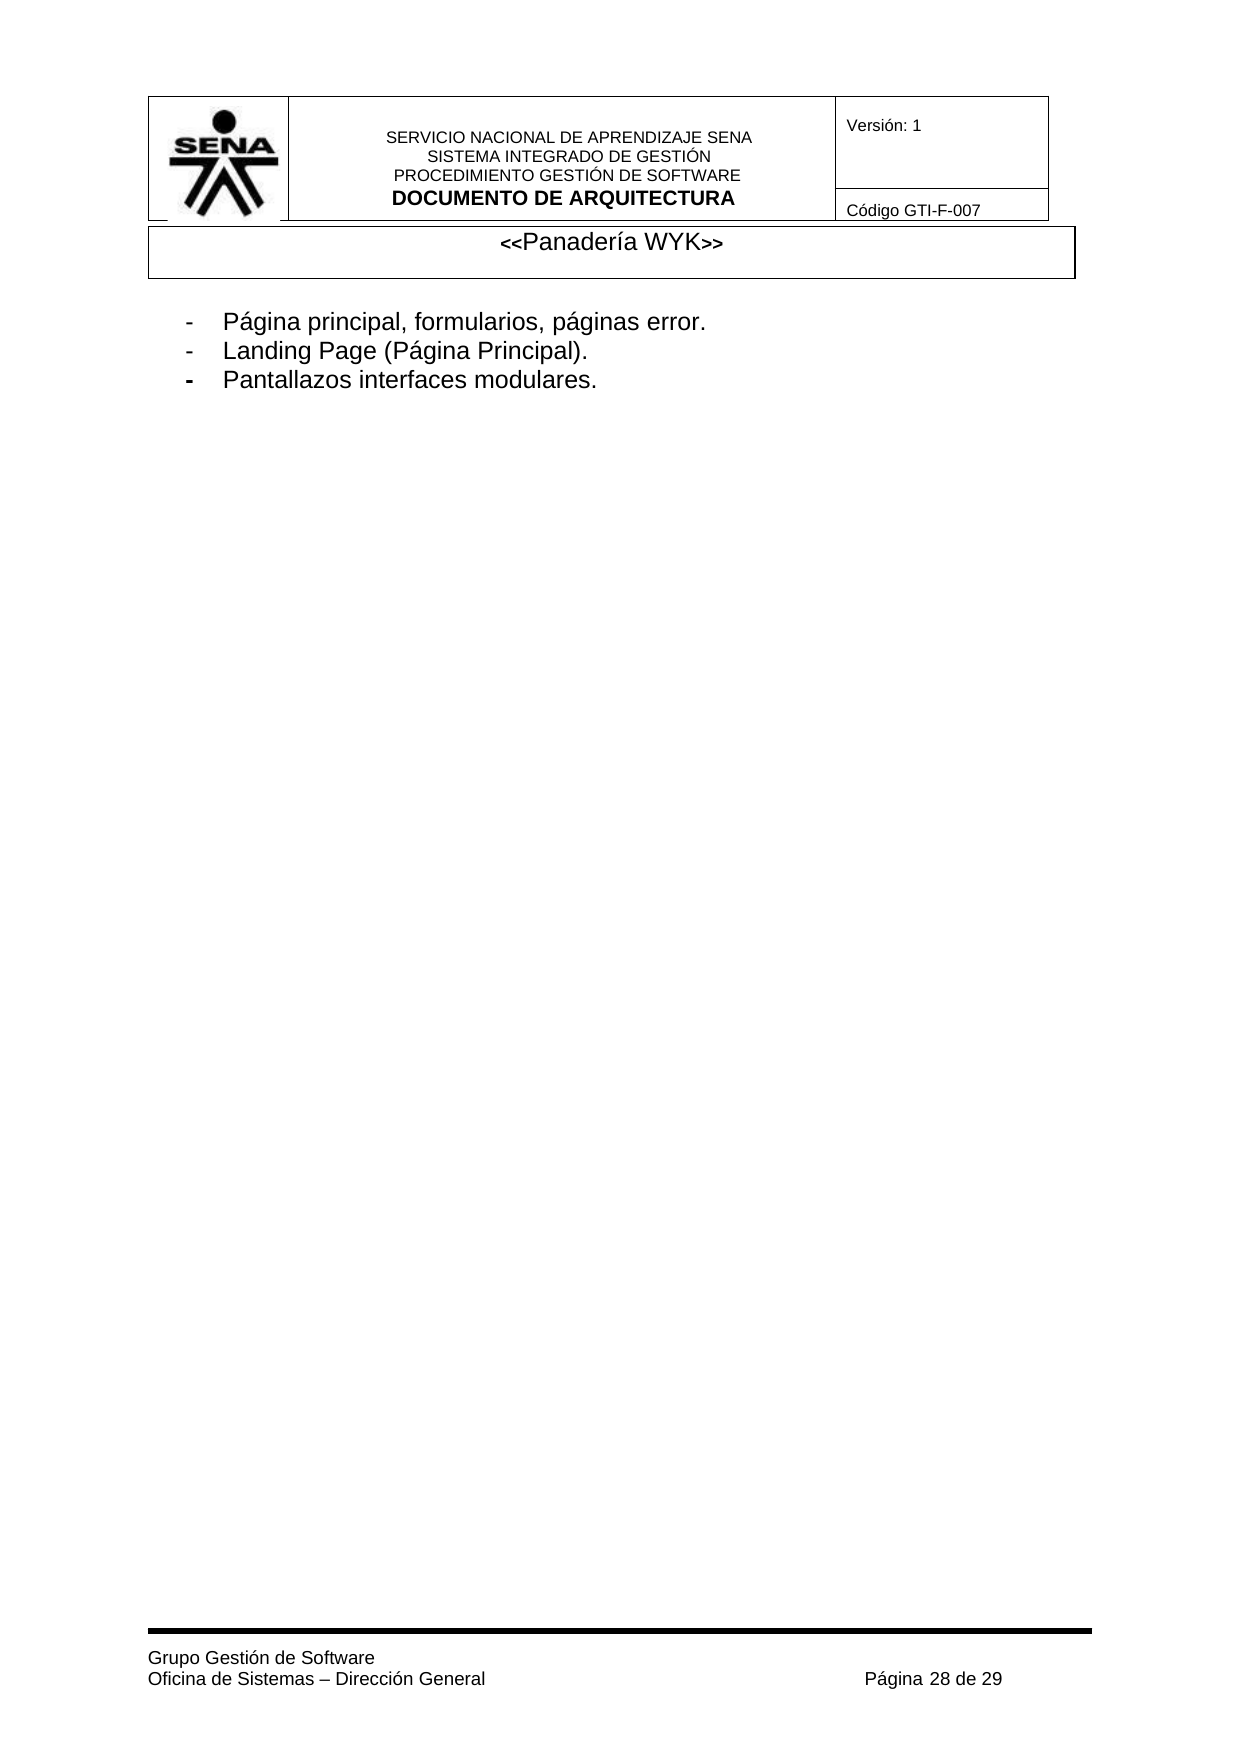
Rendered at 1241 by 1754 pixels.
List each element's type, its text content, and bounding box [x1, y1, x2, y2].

picture [167, 106, 281, 221]
list Landing Page (Página Principal). [185, 336, 1092, 365]
list Pantallazos interfaces modulares. [185, 365, 1092, 394]
list Página principal, formularios, páginas error. [185, 307, 1092, 336]
